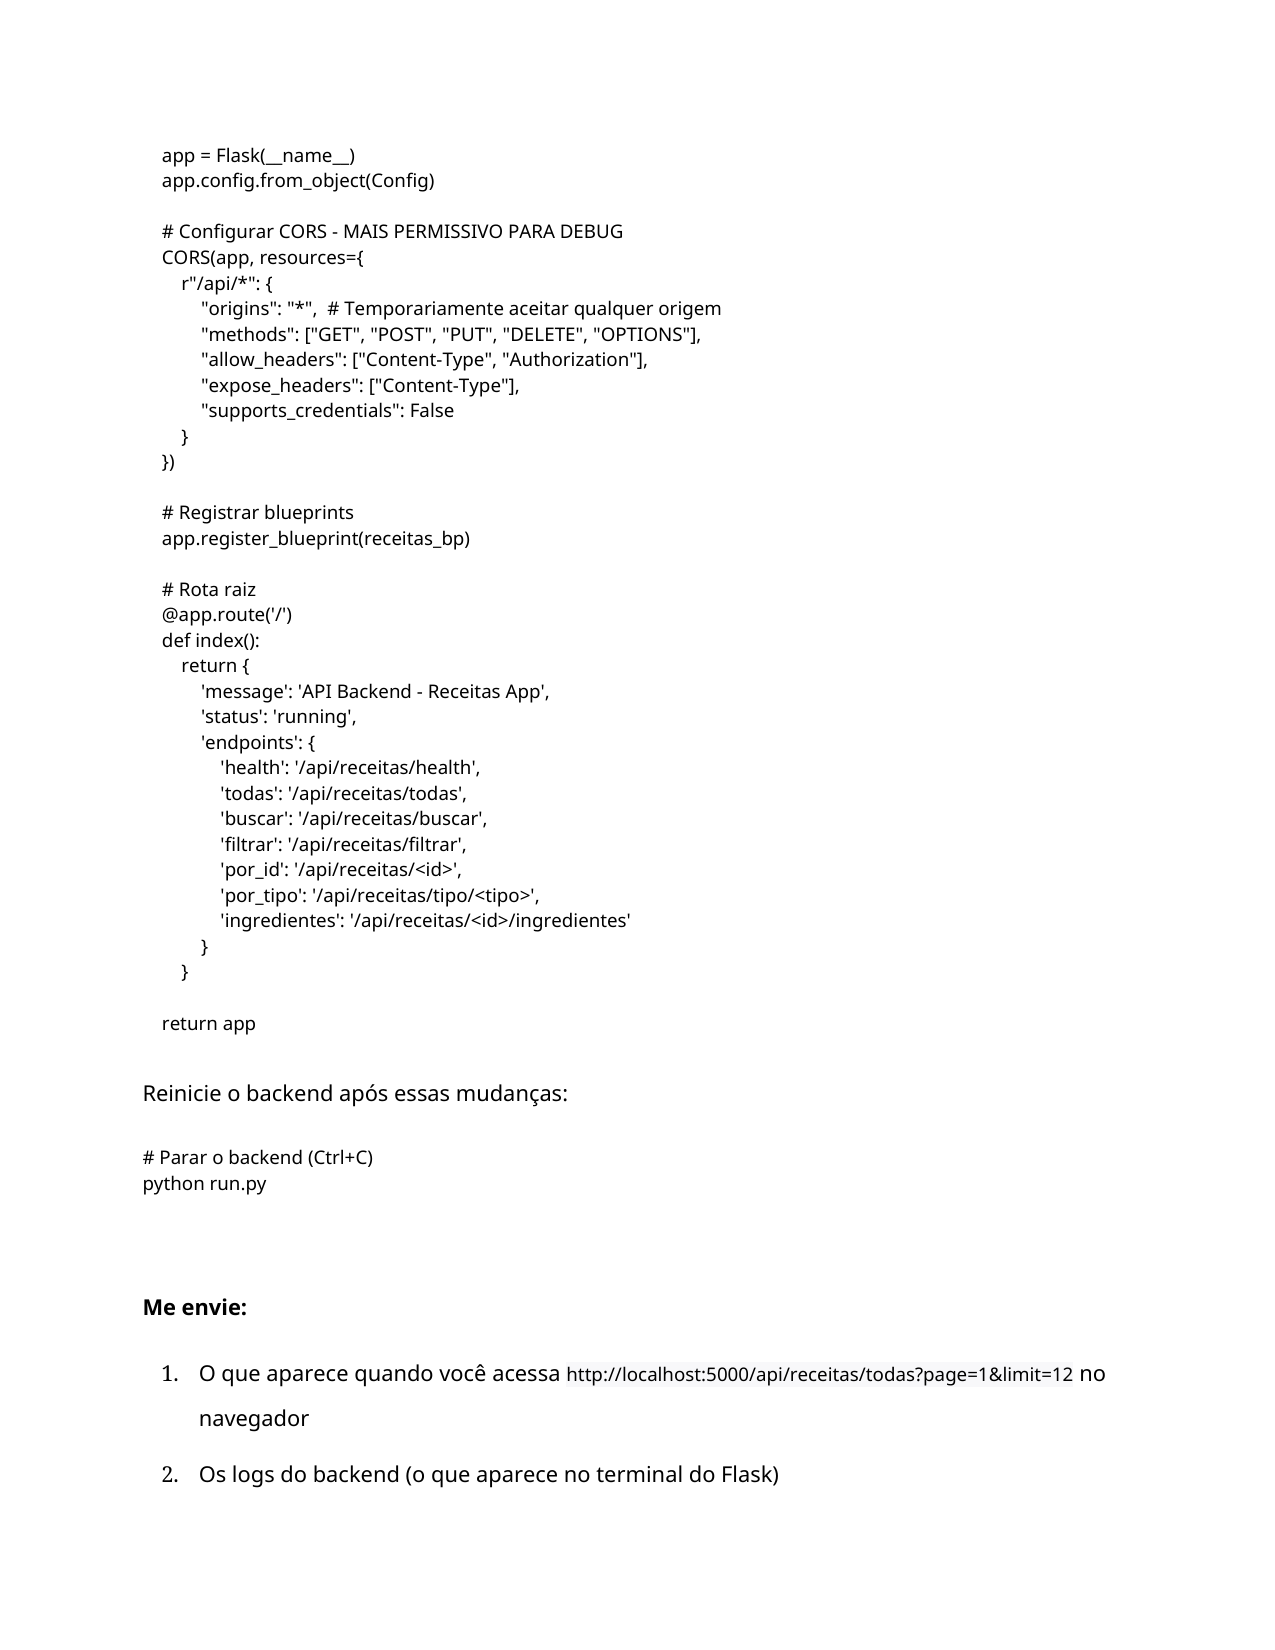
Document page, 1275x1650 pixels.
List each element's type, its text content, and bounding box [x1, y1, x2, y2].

list O que aparece quando você acessa http://localhost:5000/api/receitas/todas?page=1&limit=12 no navegador [161, 1358, 1133, 1433]
text Reinicie o backend após essas mudanças: [142, 1078, 1133, 1107]
list Os logs do backend (o que aparece no terminal do Flask) [161, 1458, 1133, 1488]
text Me envie: [142, 1292, 1133, 1321]
